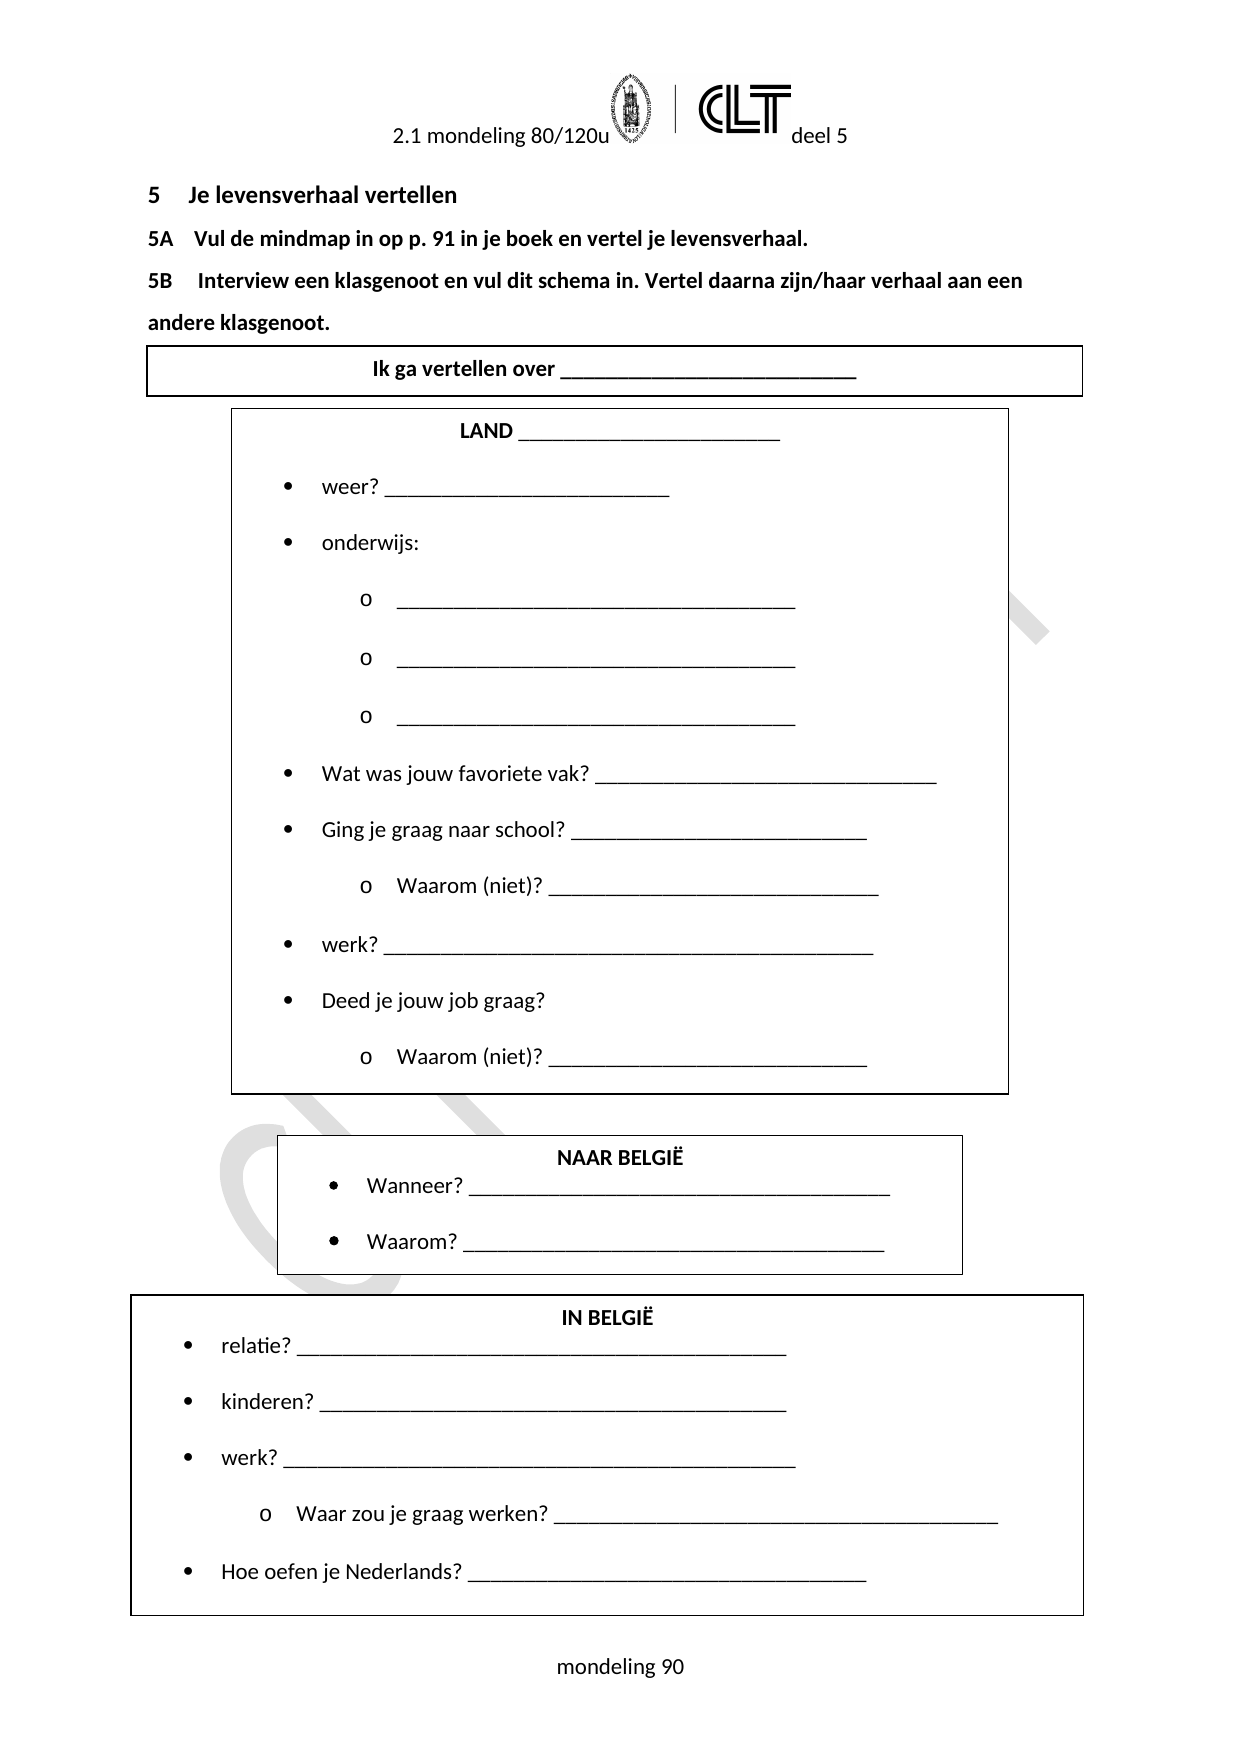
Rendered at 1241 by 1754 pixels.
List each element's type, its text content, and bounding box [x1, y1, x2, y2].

text 5 Je levensverhaal vertellen 5A Vul de mindmap in op p. 91 in je boek en vertel je levensverhaal. [148, 179, 1092, 252]
text 5B Interview een klasgenoot en vul dit schema in. Vertel daarna zijn/haar verhaal aan een andere klasgenoot. [148, 266, 1092, 336]
picture [610, 73, 791, 144]
